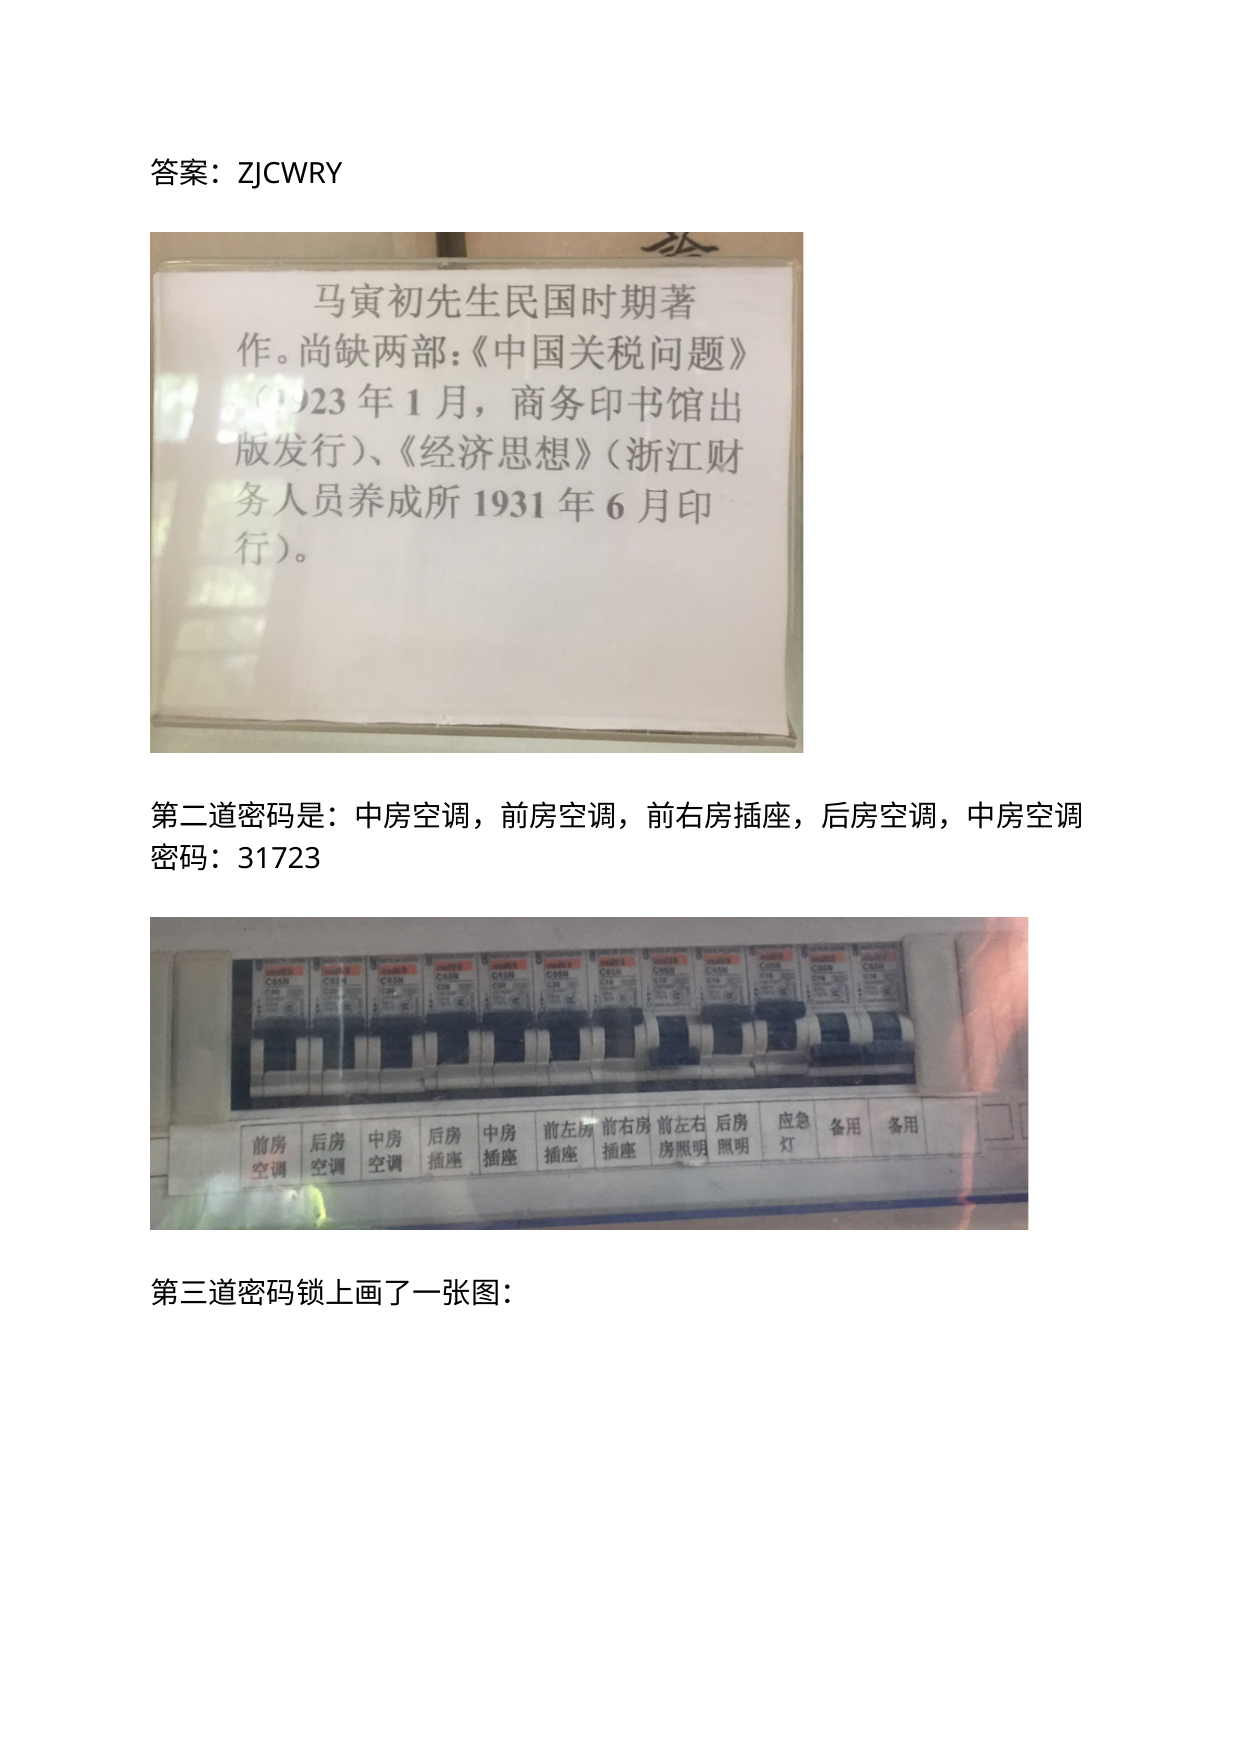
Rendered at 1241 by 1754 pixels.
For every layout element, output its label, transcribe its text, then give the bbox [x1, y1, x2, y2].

text 答案：ZJCWRY [150, 150, 1090, 192]
picture [150, 232, 804, 753]
text 密码：31723 [150, 835, 1090, 877]
text 第三道密码锁上画了一张图： [150, 1269, 1090, 1311]
text 第二道密码是：中房空调，前房空调，前右房插座，后房空调，中房空调 [150, 793, 1090, 835]
picture [150, 917, 1029, 1230]
